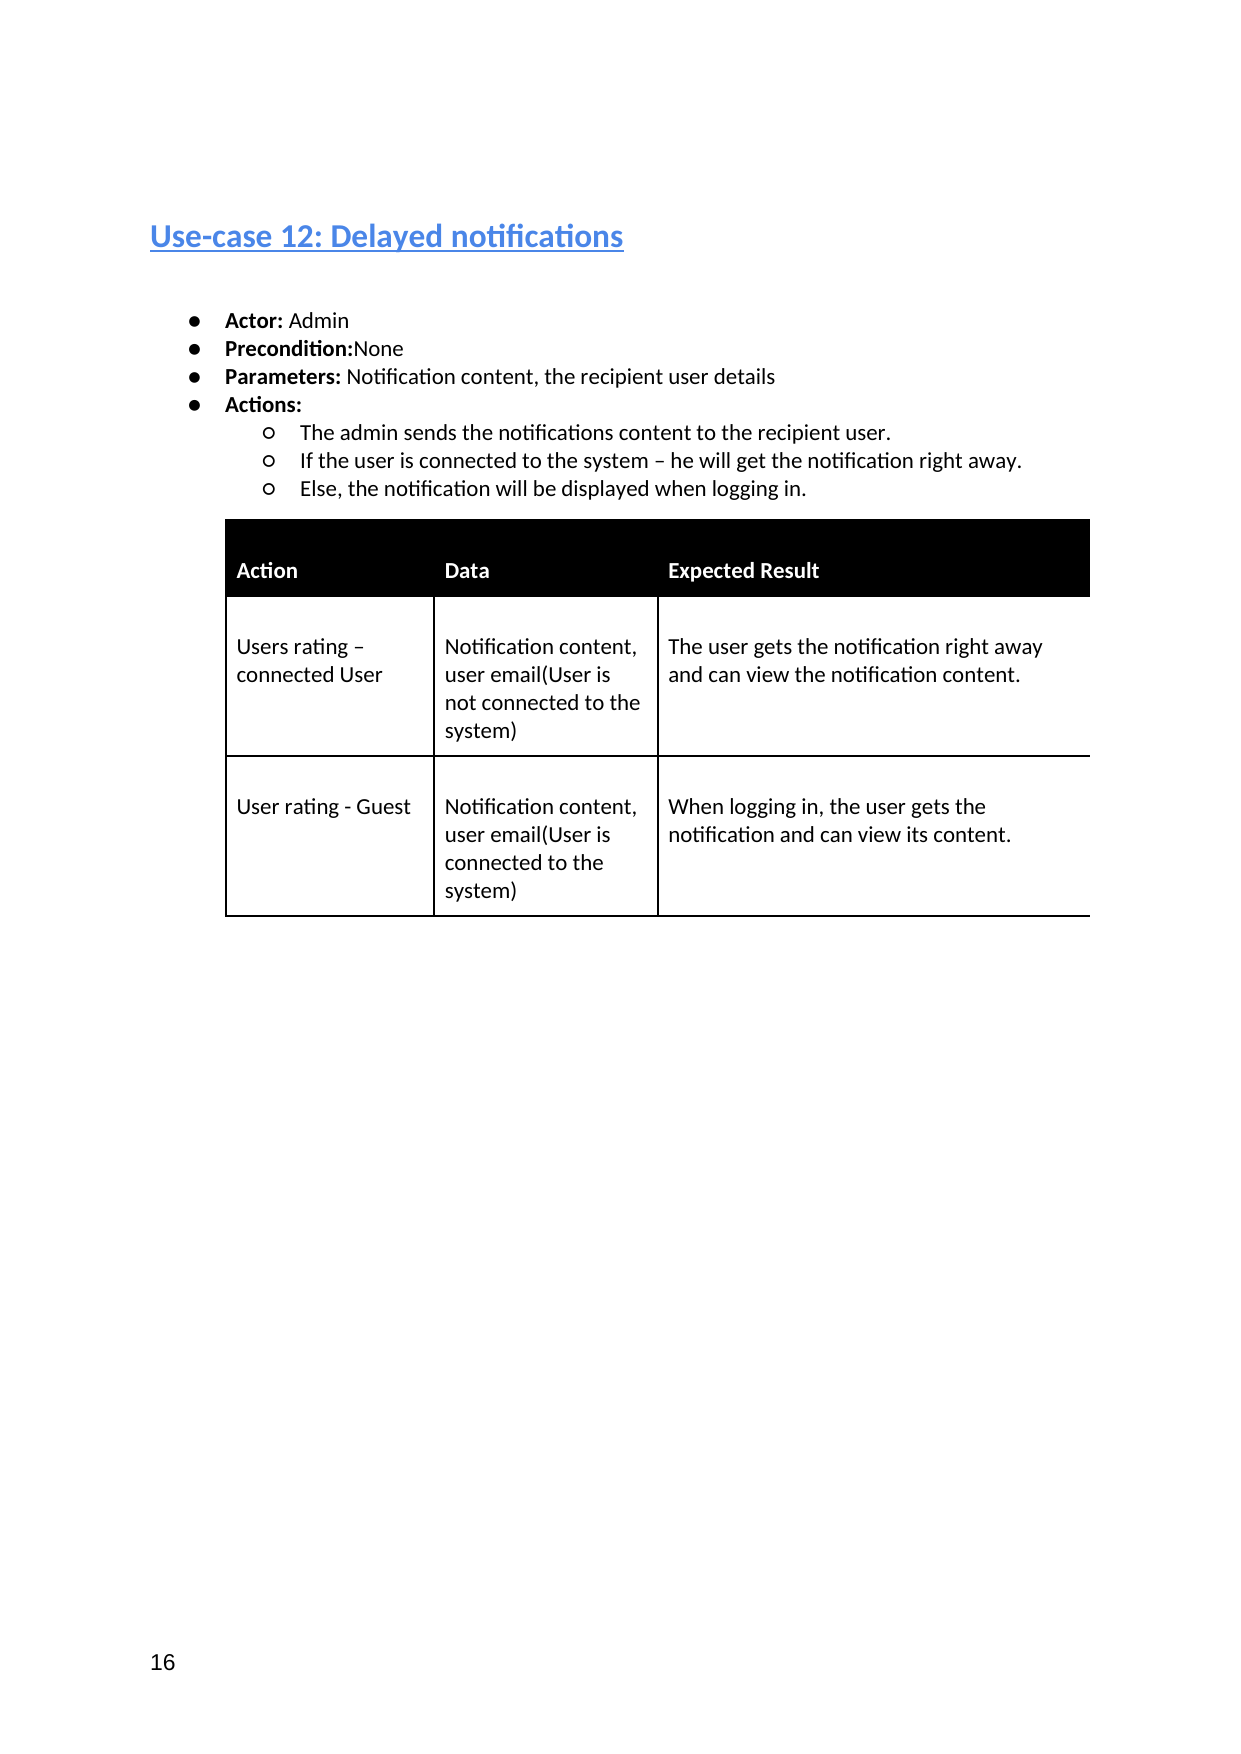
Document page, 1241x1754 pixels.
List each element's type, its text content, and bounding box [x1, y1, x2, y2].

list Precondition:None [187, 334, 1090, 362]
table_cell The user gets the notification right away and can view the notification content. [659, 597, 1090, 755]
table_cell Users rating – connected User [227, 597, 433, 755]
list Else, the notification will be displayed when logging in. [262, 474, 1090, 502]
list If the user is connected to the system – he will get the notification right away. [262, 446, 1090, 474]
list The admin sends the notifications content to the recipient user. [262, 418, 1090, 446]
table_cell When logging in, the user gets the notification and can view its content. [659, 757, 1090, 915]
table_header Expected Result [659, 521, 1090, 595]
list Actor: Admin [187, 306, 1090, 334]
table_cell User rating - Guest [227, 757, 433, 915]
table_cell Notification content, user email(User is not connected to the system) [435, 597, 657, 755]
subtitle Use-case 12: Delayed notifications [150, 216, 1090, 256]
list Actions: [187, 390, 1090, 418]
table_header Action [227, 521, 433, 595]
list Parameters: Notification content, the recipient user details [187, 362, 1090, 390]
table_cell Notification content, user email(User is connected to the system) [435, 757, 657, 915]
table_header Data [435, 521, 657, 595]
